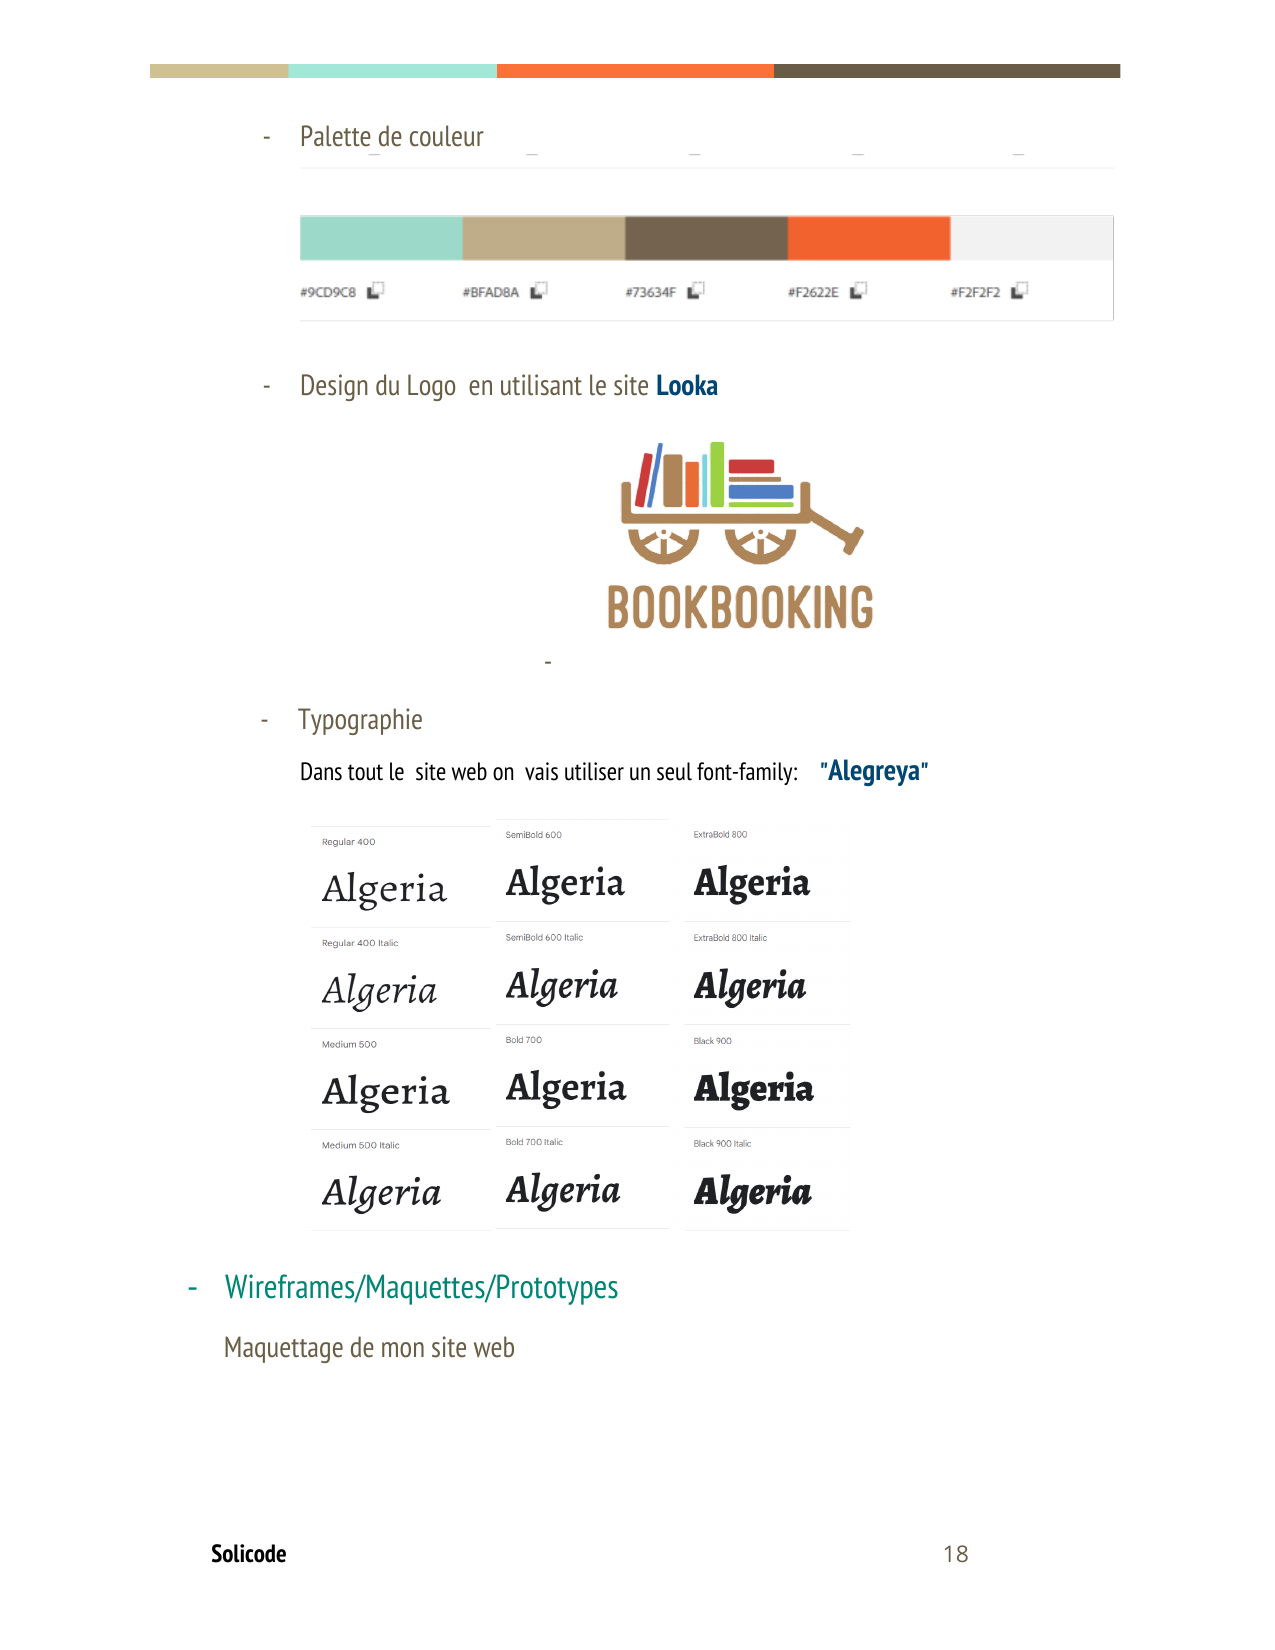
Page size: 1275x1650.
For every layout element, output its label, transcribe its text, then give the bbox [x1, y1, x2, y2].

subtitle Design du Logo en utilisant le site Looka [262, 366, 1169, 403]
subtitle Maquettage de mon site web [224, 1328, 1169, 1366]
picture [150, 64, 1121, 78]
picture [298, 816, 851, 1231]
subtitle Typographie [260, 700, 1169, 738]
picture [581, 424, 888, 672]
picture [300, 154, 1114, 346]
subtitle Wireframes/Maquettes/Prototypes [187, 1264, 1169, 1307]
text Dans tout le site web on vais utiliser un seul font-family: "Alegreya" [225, 750, 1169, 788]
